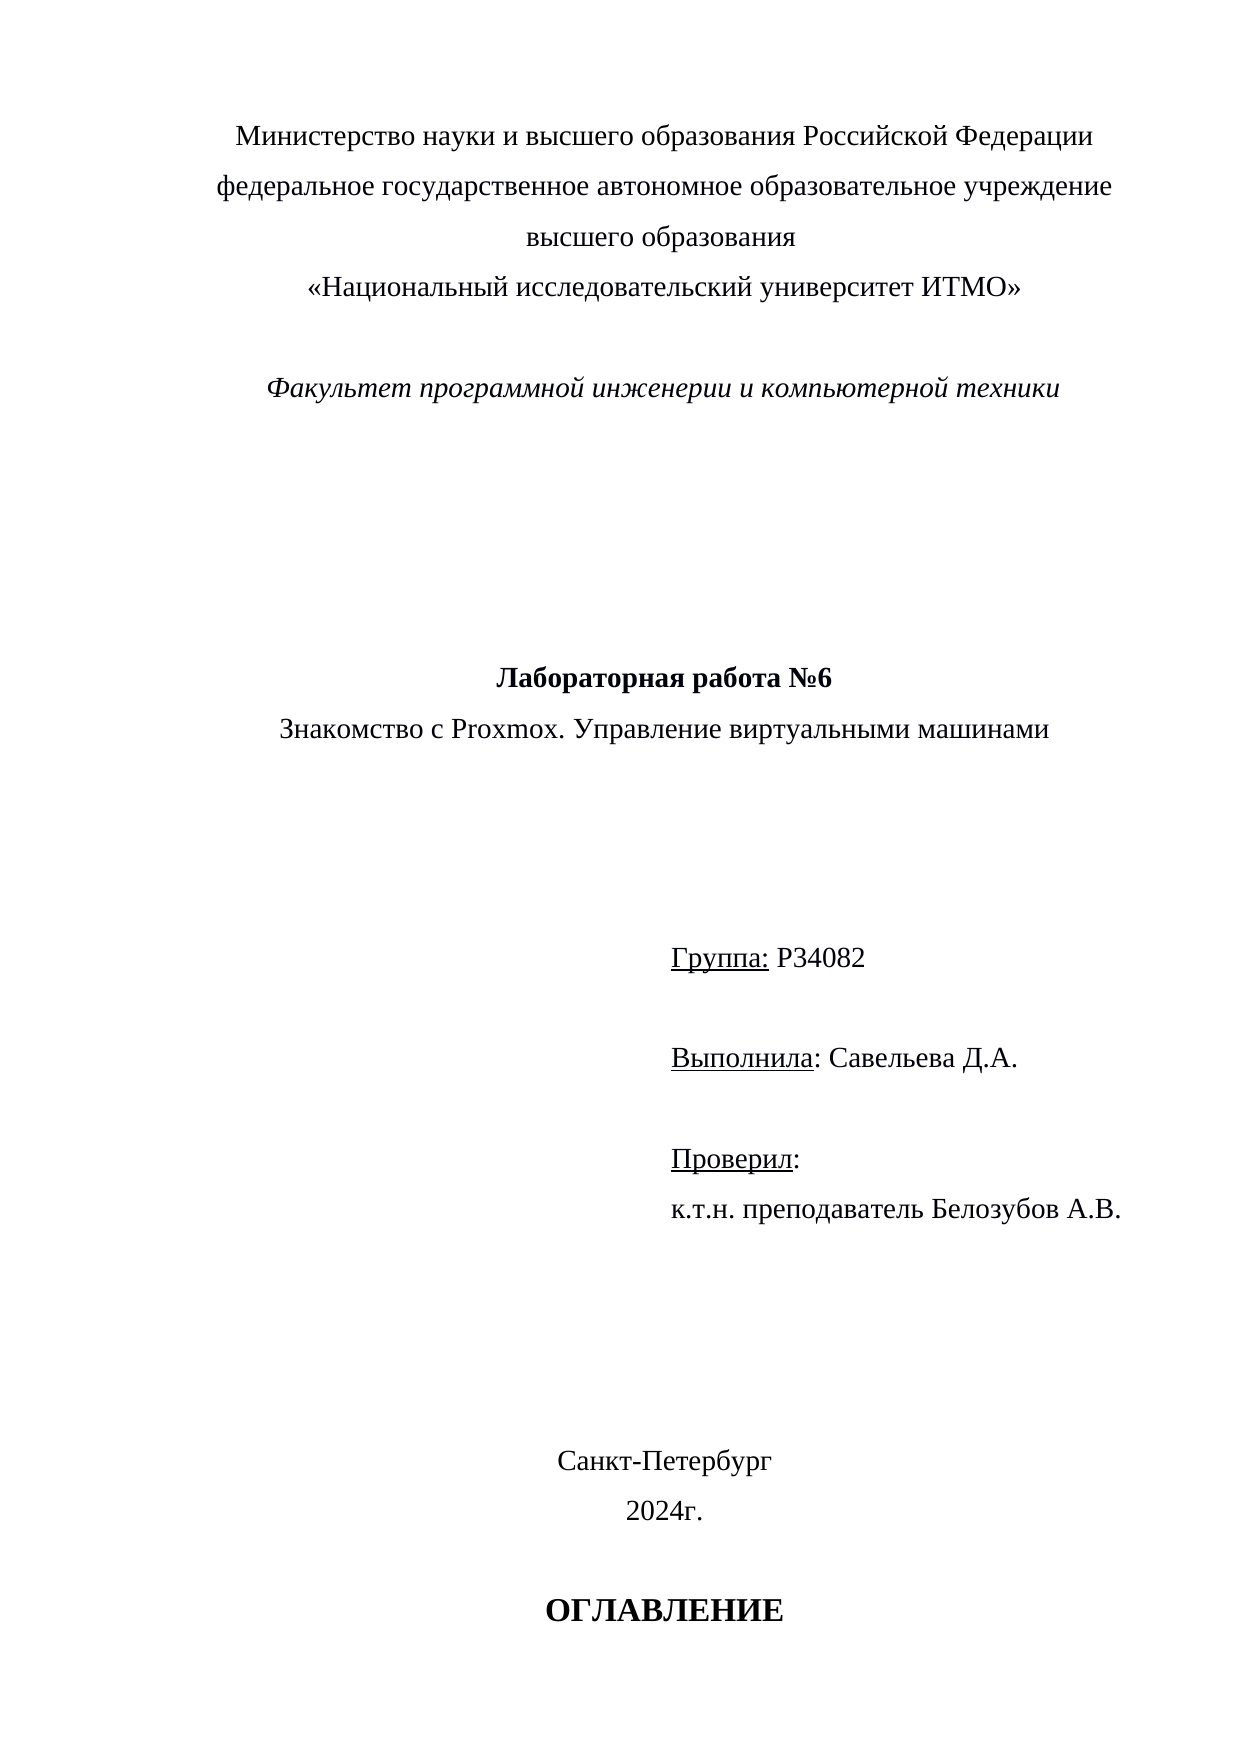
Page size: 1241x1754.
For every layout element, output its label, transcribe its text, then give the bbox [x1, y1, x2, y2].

text «Национальный исследовательский университет ИТМО» [177, 269, 1152, 303]
text ОГЛАВЛЕНИЕ [177, 1591, 1152, 1629]
text Проверил: [546, 1141, 1152, 1175]
text Санкт-Петербург [177, 1443, 1152, 1477]
text Факультет программной инженерии и компьютерной техники [177, 370, 1152, 403]
text Группа: P34082 [546, 940, 1152, 973]
text Знакомство с Proxmox. Управление виртуальными машинами [177, 711, 1152, 744]
text к.т.н. преподаватель Белозубов А.В. [546, 1192, 1152, 1225]
text Министерство науки и высшего образования Российской Федерации [177, 118, 1152, 152]
text Выполнила: Савельева Д.А. [546, 1041, 1152, 1074]
text Лабораторная работа №6 [177, 660, 1152, 694]
text федеральное государственное автономное образовательное учреждение высшего образования [177, 168, 1152, 252]
text 2024г. [177, 1493, 1152, 1527]
